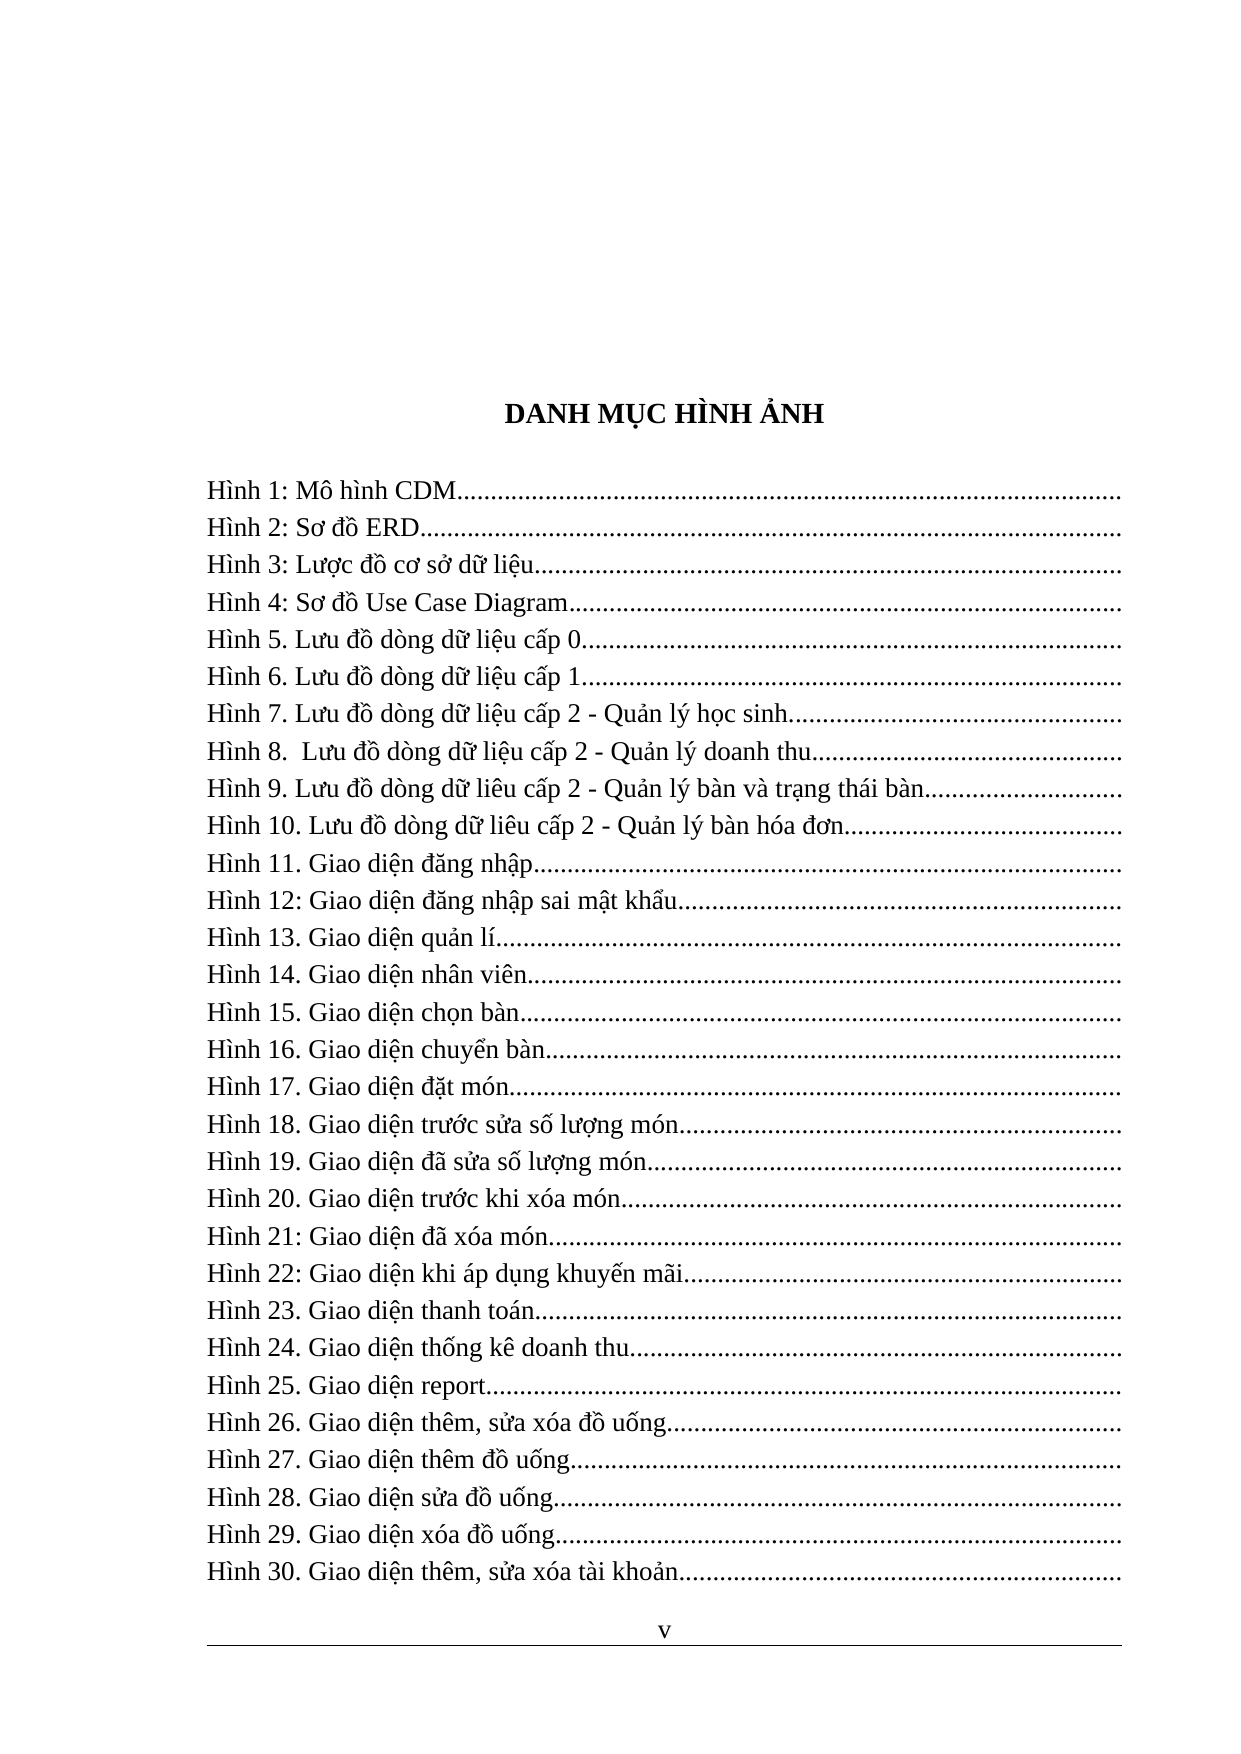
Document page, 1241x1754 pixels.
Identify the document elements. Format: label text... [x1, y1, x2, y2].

text Hình 25. Giao diện report 26 [207, 1369, 1122, 1400]
text Hình 29. Giao diện xóa đồ uống 28 [207, 1518, 1122, 1549]
text Hình 21: Giao diện đã xóa món. 24 [207, 1220, 1122, 1251]
text Hình 5. Lưu đồ dòng dữ liệu cấp 0. 16 [207, 623, 1122, 654]
text Hình 7. Lưu đồ dòng dữ liệu cấp 2 - Quản lý học sinh. 17 [207, 698, 1122, 729]
text Hình 24. Giao diện thống kê doanh thu. 26 [207, 1332, 1122, 1363]
text Hình 20. Giao diện trước khi xóa món 23 [207, 1182, 1122, 1213]
text Hình 2: Sơ đồ ERD. 13 [207, 511, 1122, 542]
subtitle DANH MỤC HÌNH ẢNH [207, 396, 1122, 430]
text Hình 18. Giao diện trước sửa số lượng món. 22 [207, 1108, 1122, 1139]
text Hình 14. Giao diện nhân viên 20 [207, 959, 1122, 990]
text Hình 8. Lưu đồ dòng dữ liệu cấp 2 - Quản lý doanh thu. 17 [207, 735, 1122, 766]
text Hình 26. Giao diện thêm, sửa xóa đồ uống. 27 [207, 1406, 1122, 1437]
text Hình 19. Giao diện đã sửa số lượng món. 23 [207, 1145, 1122, 1176]
text Hình 1: Mô hình CDM. 10 [207, 474, 1122, 505]
text Hình 15. Giao diện chọn bàn. 21 [207, 996, 1122, 1027]
text Hình 11. Giao diện đăng nhập.. 19 [207, 847, 1122, 878]
text Hình 12: Giao diện đăng nhập sai mật khẩu. 19 [207, 884, 1122, 915]
text Hình 27. Giao diện thêm đồ uống 27 [207, 1443, 1122, 1474]
text Hình 16. Giao diện chuyển bàn. 21 [207, 1033, 1122, 1064]
text Hình 9. Lưu đồ dòng dữ liêu cấp 2 - Quản lý bàn và trạng thái bàn. 18 [207, 772, 1122, 803]
text Hình 22: Giao diện khi áp dụng khuyến mãi. 24 [207, 1257, 1122, 1288]
text Hình 3: Lược đồ cơ sở dữ liệu. 14 [207, 548, 1122, 579]
text Hình 13. Giao diện quản lí 20 [207, 921, 1122, 952]
text Hình 28. Giao diện sửa đồ uống 28 [207, 1481, 1122, 1512]
text Hình 23. Giao diện thanh toán. 25 [207, 1294, 1122, 1325]
text Hình 10. Lưu đồ dòng dữ liêu cấp 2 - Quản lý bàn hóa đơn. 18 [207, 809, 1122, 841]
text Hình 17. Giao diện đặt món 22 [207, 1071, 1122, 1102]
text Hình 30. Giao diện thêm, sửa xóa tài khoản 29 [207, 1555, 1122, 1586]
text Hình 4: Sơ đồ Use Case Diagram. 15 [207, 586, 1122, 617]
text Hình 6. Lưu đồ dòng dữ liệu cấp 1. 16 [207, 660, 1122, 691]
